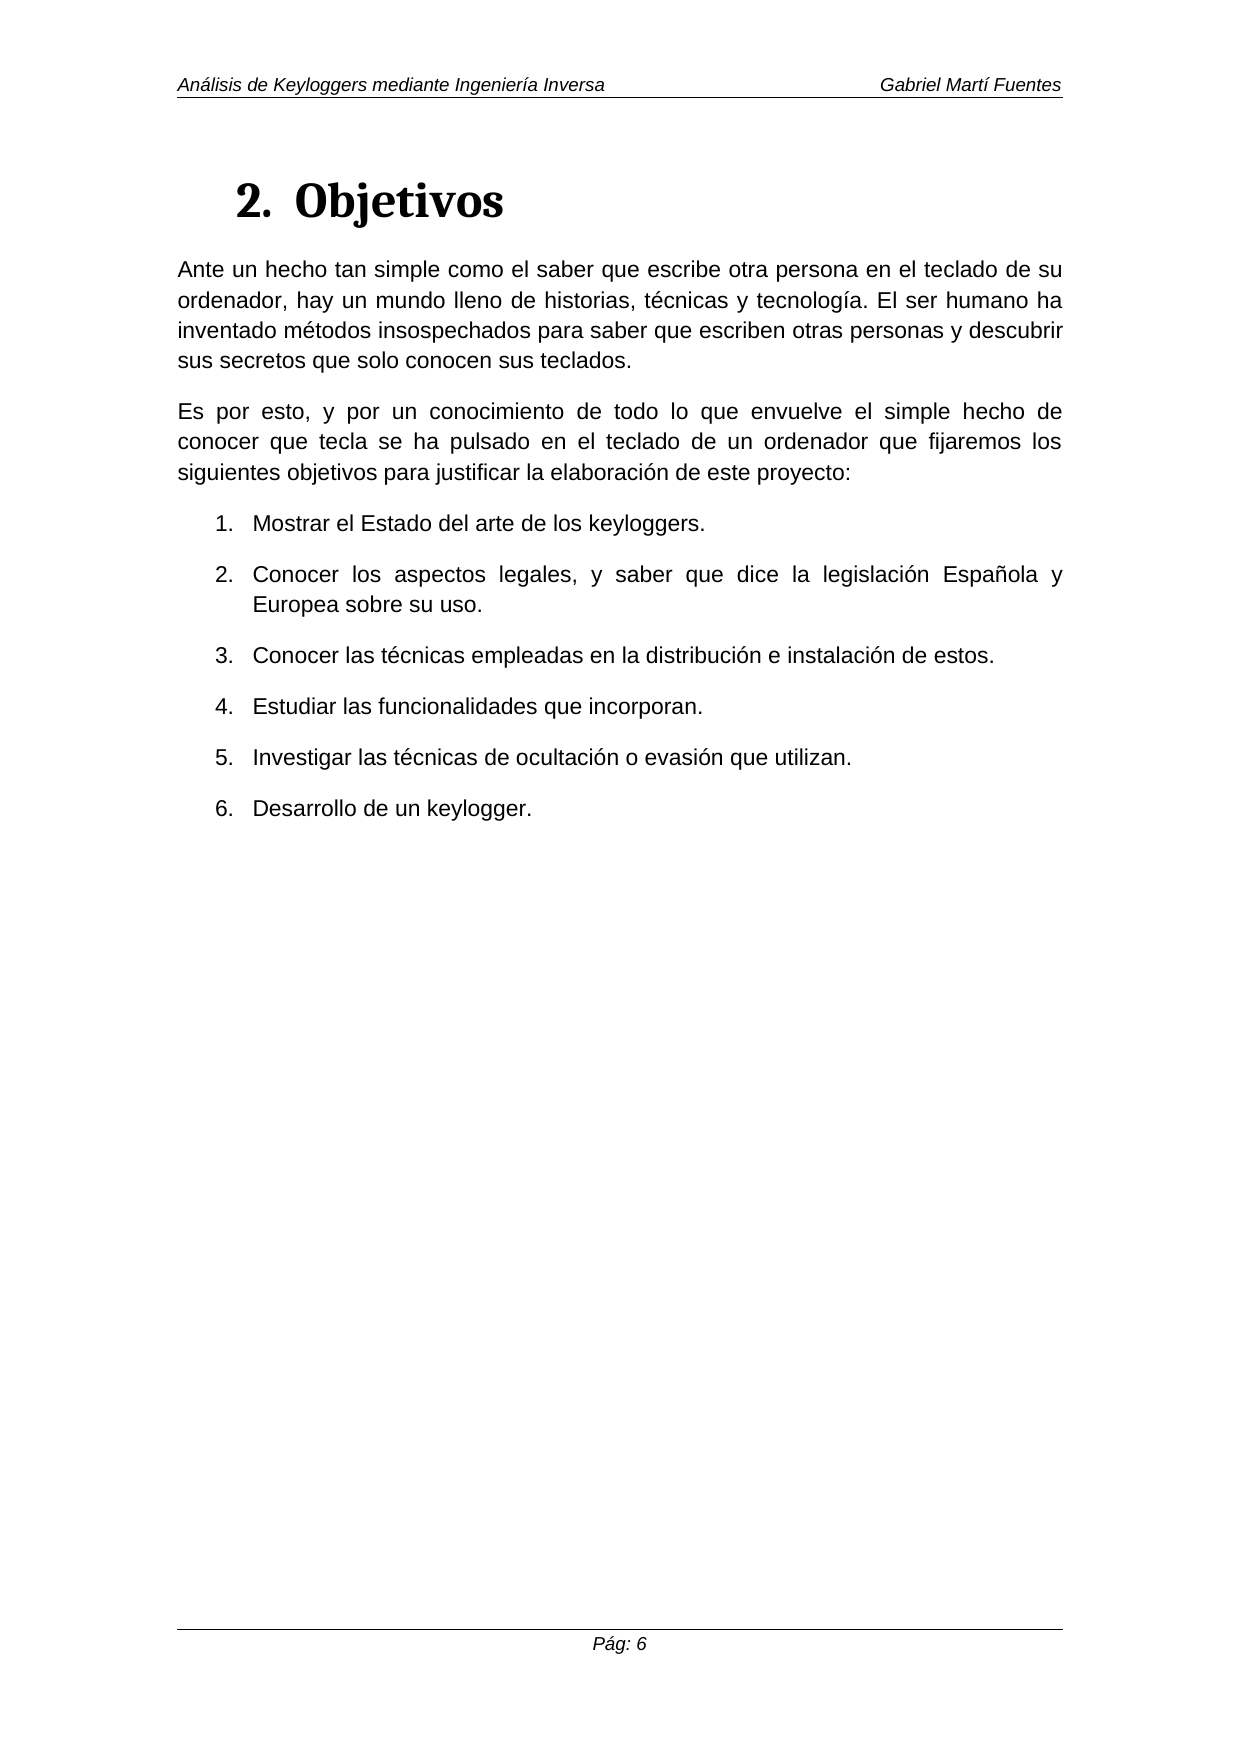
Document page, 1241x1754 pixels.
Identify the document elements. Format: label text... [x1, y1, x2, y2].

text Ante un hecho tan simple como el saber que escribe otra persona en el teclado de su ordenador, hay un mundo lleno de historias, técnicas y tecnología. El ser humano ha inventado métodos insospechados para saber que escriben otras personas y descubrir sus secretos que solo conocen sus teclados. [177, 256, 1063, 373]
list Desarrollo de un keylogger. [215, 795, 1063, 821]
list Conocer los aspectos legales, y saber que dice la legislación Española y Europea sobre su uso. [215, 561, 1063, 617]
subtitle Objetivos [236, 173, 1063, 230]
text Es por esto, y por un conocimiento de todo lo que envuelve el simple hecho de conocer que tecla se ha pulsado en el teclado de un ordenador que fijaremos los siguientes objetivos para justificar la elaboración de este proyecto: [177, 398, 1063, 485]
list Investigar las técnicas de ocultación o evasión que utilizan. [215, 744, 1063, 770]
list Estudiar las funcionalidades que incorporan. [215, 693, 1063, 719]
list Conocer las técnicas empleadas en la distribución e instalación de estos. [215, 642, 1063, 668]
list Mostrar el Estado del arte de los keyloggers. [215, 509, 1063, 536]
